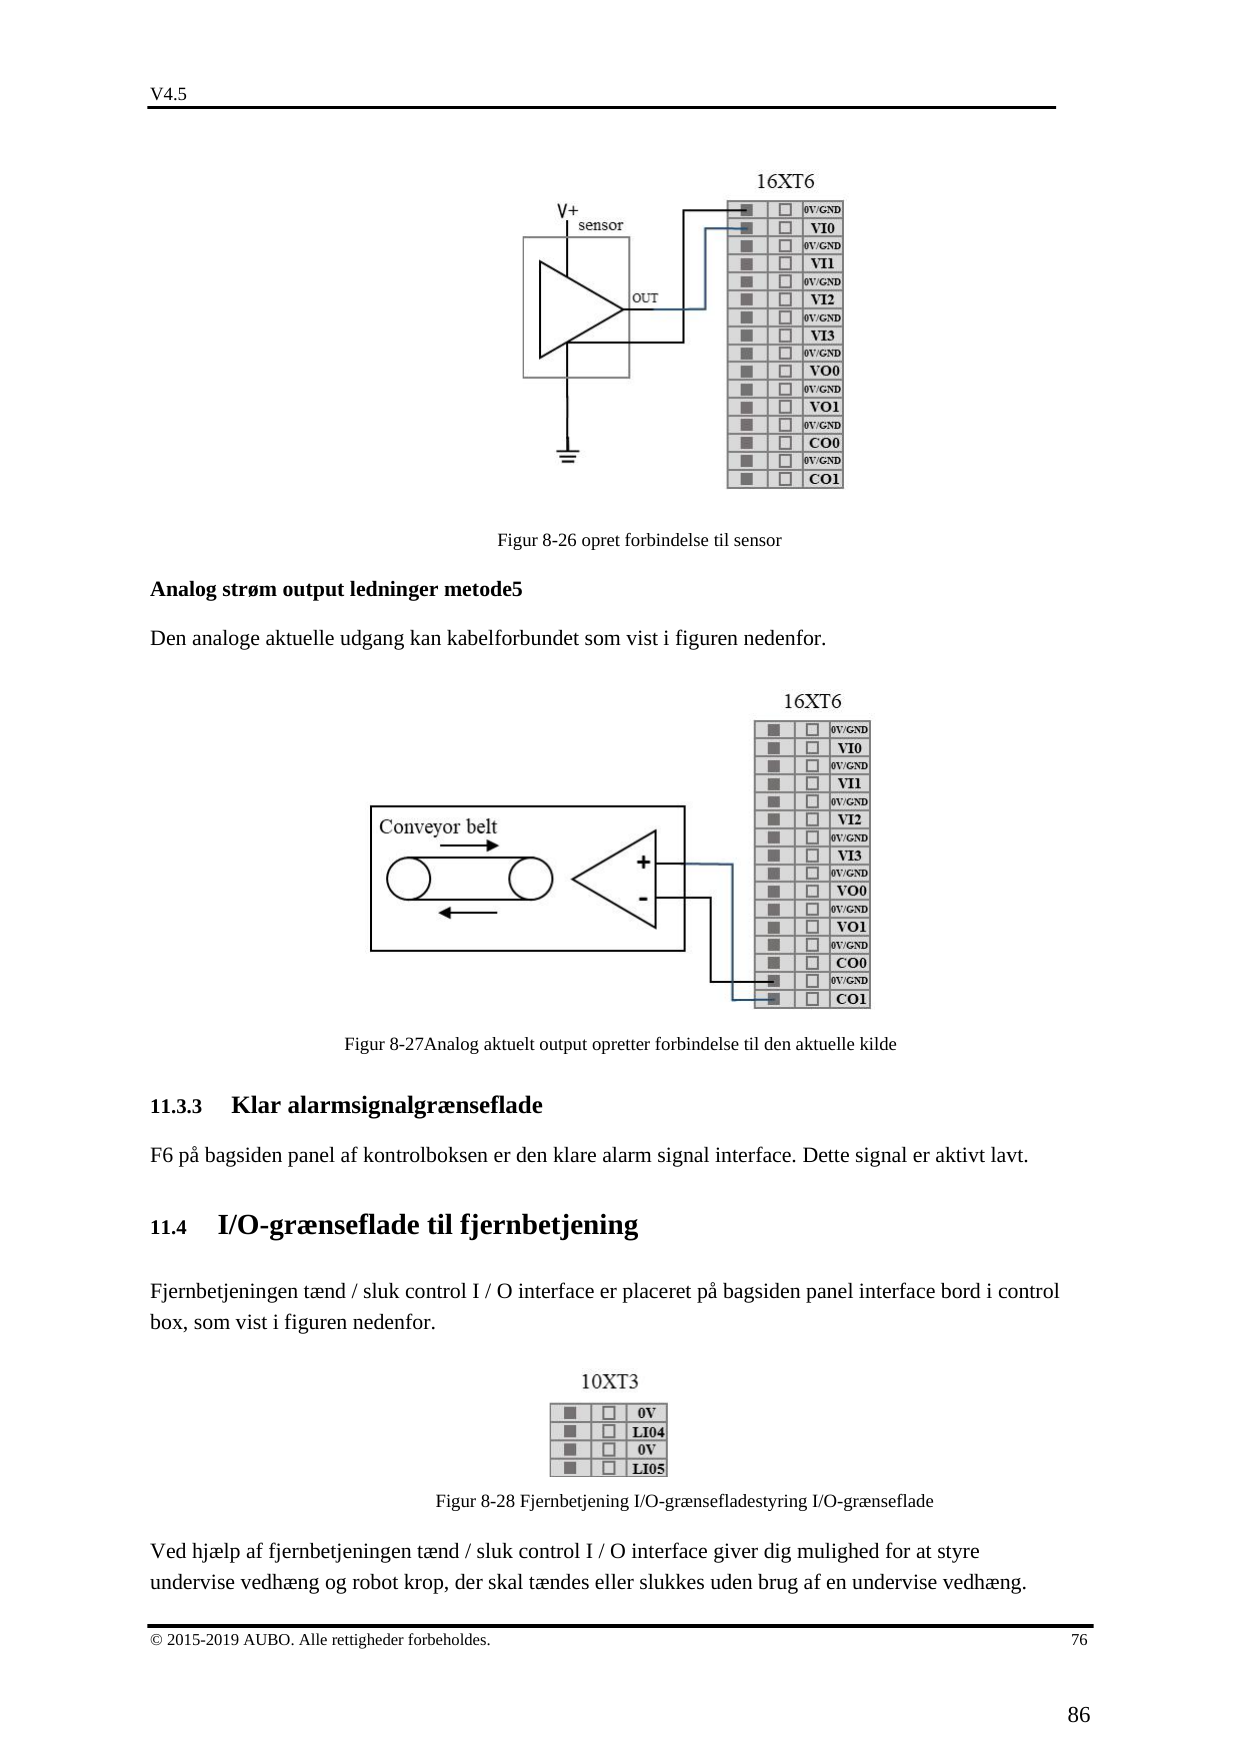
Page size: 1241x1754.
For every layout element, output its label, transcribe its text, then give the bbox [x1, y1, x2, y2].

text Ved hjælp af fjernbetjeningen tænd / sluk control I / O interface giver dig mulighed for at styre undervise vedhæng og robot krop, der skal tændes eller slukkes uden brug af en undervise vedhæng. [150, 1538, 1042, 1594]
subtitle Klar alarmsignalgrænseflade [150, 1091, 1090, 1119]
text Figur 8-27Analog aktuelt output opretter forbindelse til den aktuelle kilde [150, 1033, 1092, 1055]
text Analog strøm output ledninger metode5 [150, 576, 1090, 601]
picture [549, 1361, 691, 1477]
picture [364, 681, 876, 1016]
picture [522, 161, 849, 496]
text V4.5 [150, 83, 1090, 104]
picture [147, 1624, 1094, 1628]
subtitle I/O-grænseflade til fjernbetjening [150, 1207, 1090, 1241]
text Fjernbetjeningen tænd / sluk control I / O interface er placeret på bagsiden panel interface bord i control box, som vist i figuren nedenfor. [150, 1278, 1062, 1334]
text © 2015-2019 AUBO. Alle rettigheder forbeholdes. 76 [150, 1630, 1090, 1649]
text Figur 8-26 opret forbindelse til sensor [150, 529, 1129, 551]
text Den analoge aktuelle udgang kan kabelforbundet som vist i figuren nedenfor. [150, 625, 1090, 650]
text Figur 8-28 Fjernbetjening I/O-grænsefladestyring I/O-grænseflade [435, 1489, 1090, 1511]
text F6 på bagsiden panel af kontrolboksen er den klare alarm signal interface. Dette signal er aktivt lavt. [150, 1142, 1090, 1168]
